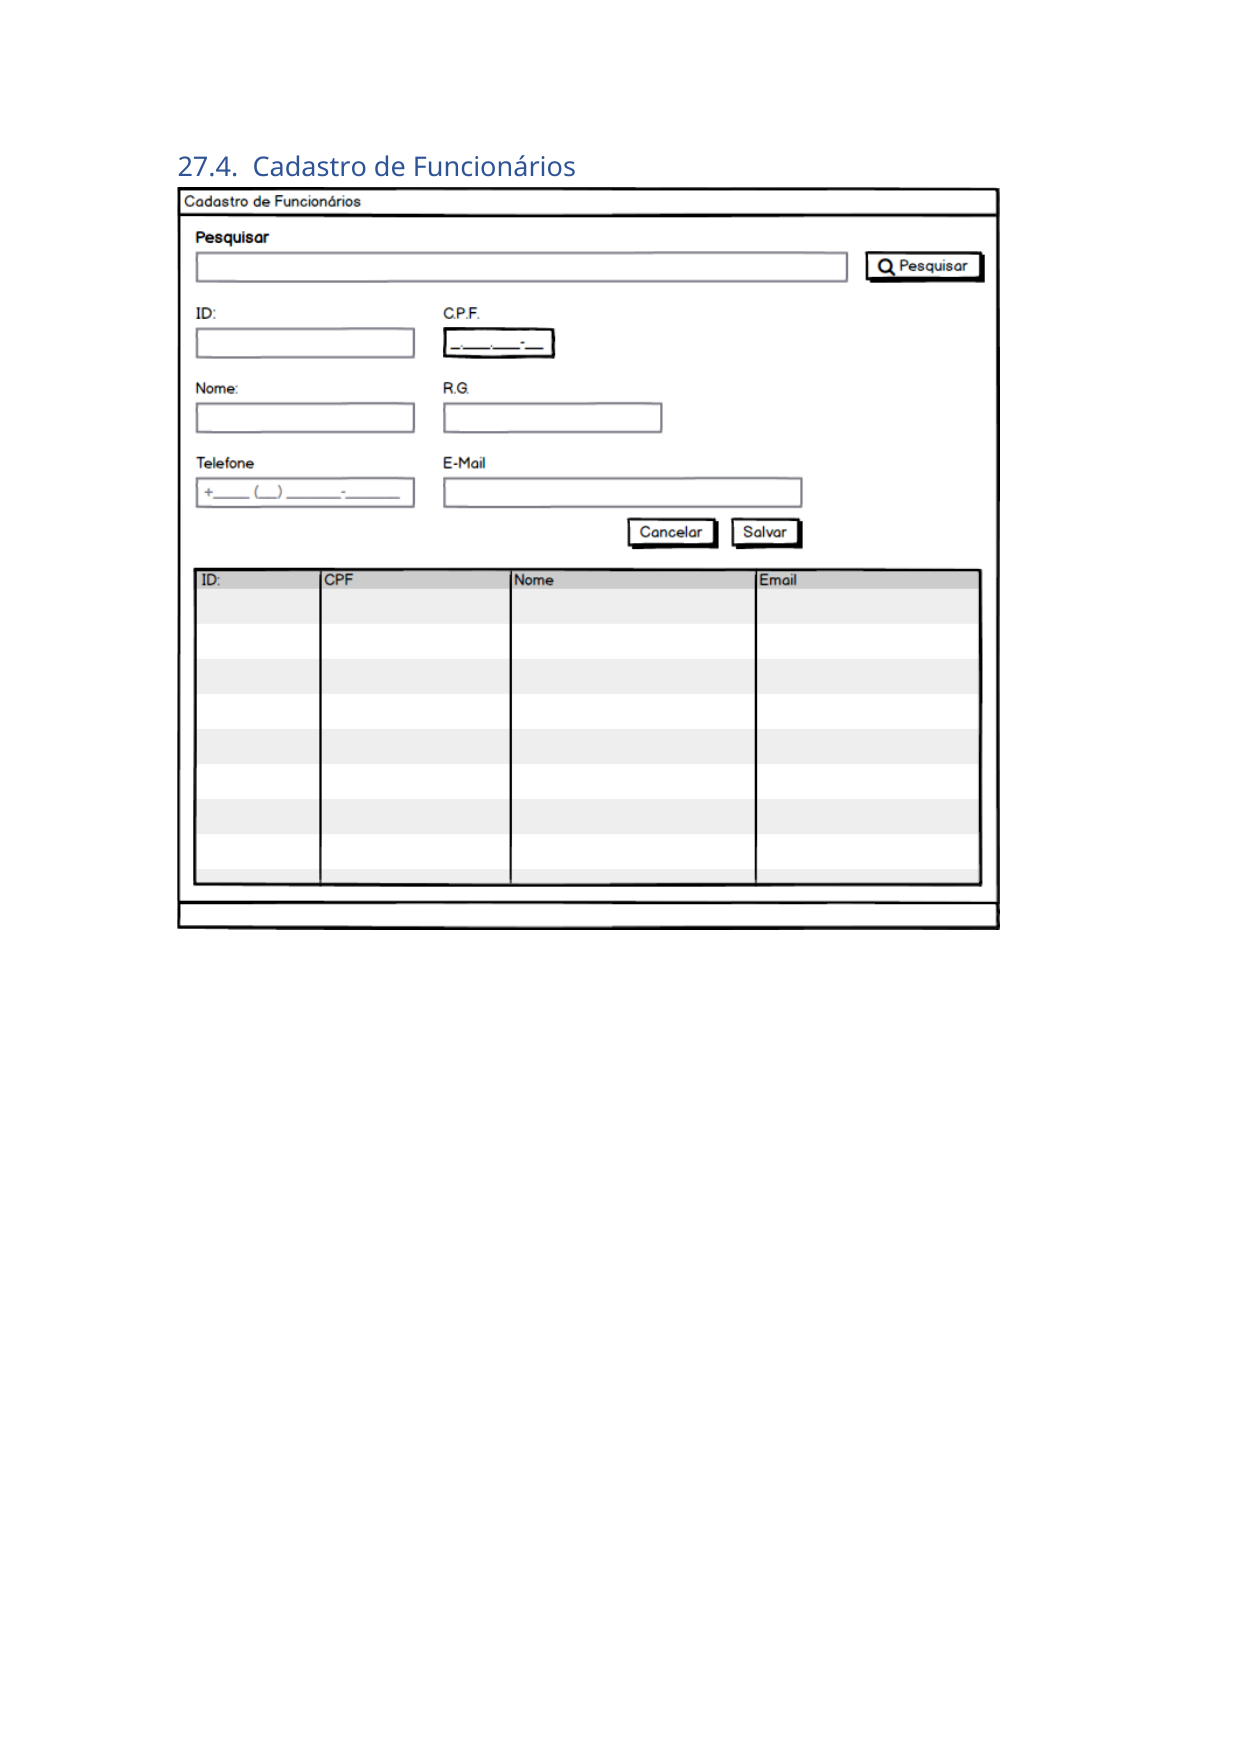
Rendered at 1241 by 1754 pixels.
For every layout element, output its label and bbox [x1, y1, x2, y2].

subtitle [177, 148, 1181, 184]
picture [177, 187, 1000, 930]
